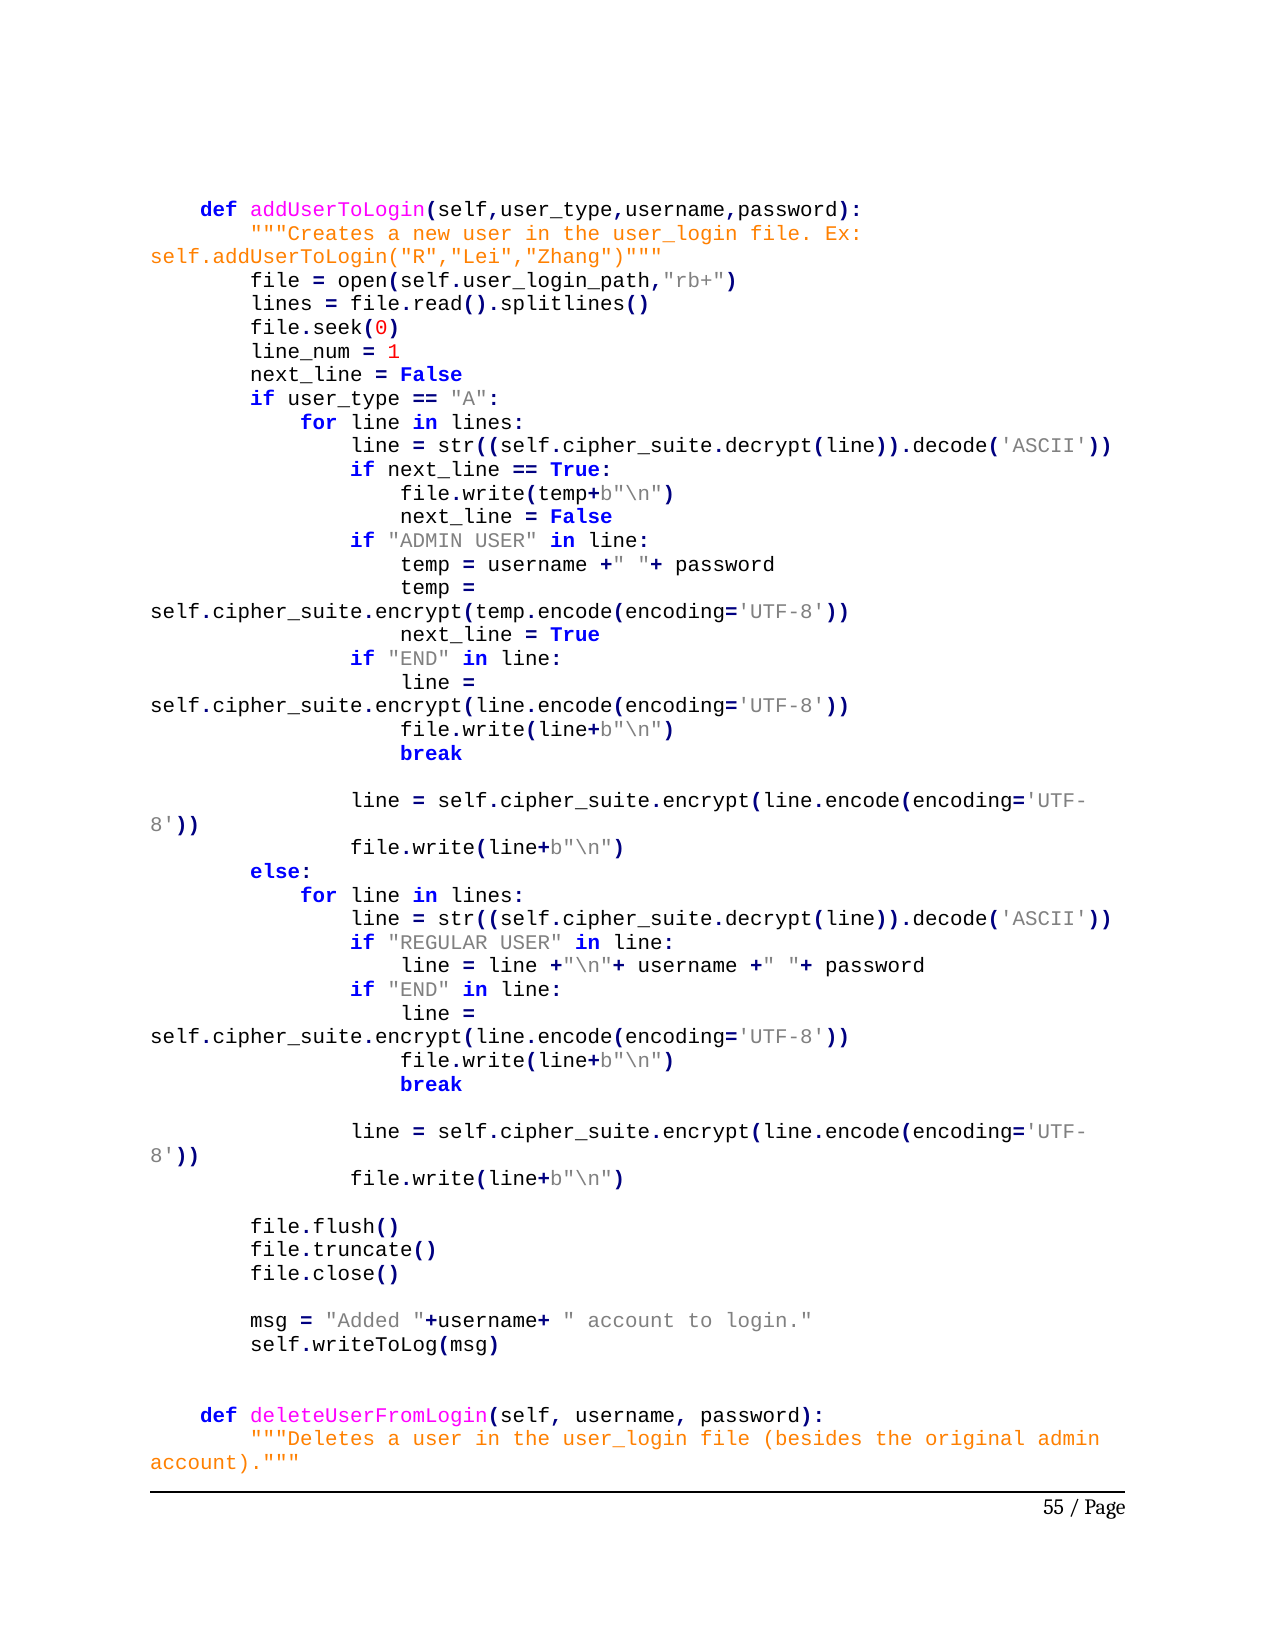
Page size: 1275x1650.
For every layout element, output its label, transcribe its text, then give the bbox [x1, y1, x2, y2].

text file.truncate() [150, 1239, 1125, 1263]
text break [150, 1074, 1125, 1097]
text temp = username +" "+ password [150, 553, 1125, 577]
text file.write(temp+b"\n") [150, 483, 1125, 506]
text def deleteUserFromLogin(self, username, password): [150, 1405, 1125, 1428]
text line = self.cipher_suite.encrypt(line.encode(encoding='UTF-8')) [150, 1121, 1125, 1168]
text line = self.cipher_suite.encrypt(line.encode(encoding='UTF-8')) [150, 672, 1125, 719]
text else: [150, 861, 1125, 884]
text def addUserToLogin(self,user_type,username,password): [150, 199, 1125, 222]
text if "END" in line: [150, 648, 1125, 672]
text next_line = False [150, 364, 1125, 388]
text for line in lines: [150, 412, 1125, 435]
text if "REGULAR USER" in line: [150, 932, 1125, 956]
text if next_line == True: [150, 459, 1125, 483]
text if "ADMIN USER" in line: [150, 530, 1125, 553]
text file.write(line+b"\n") [150, 1050, 1125, 1074]
text line = str((self.cipher_suite.decrypt(line)).decode('ASCII')) [150, 908, 1125, 932]
text next_line = True [150, 624, 1125, 648]
text file.close() [150, 1263, 1125, 1287]
text file.flush() [150, 1216, 1125, 1239]
text line_num = 1 [150, 341, 1125, 364]
text next_line = False [150, 506, 1125, 530]
text if "END" in line: [150, 979, 1125, 1003]
text if user_type == "A": [150, 388, 1125, 412]
text for line in lines: [150, 884, 1125, 908]
text line = line +"\n"+ username +" "+ password [150, 956, 1125, 979]
text file.write(line+b"\n") [150, 1168, 1125, 1192]
text """Creates a new user in the user_login file. Ex: self.addUserToLogin("R","Lei","Zhang")""" [150, 222, 1125, 270]
text line = self.cipher_suite.encrypt(line.encode(encoding='UTF-8')) [150, 1003, 1125, 1050]
text """Deletes a user in the user_login file (besides the original admin account).""" [150, 1428, 1125, 1476]
text file.write(line+b"\n") [150, 837, 1125, 861]
text break [150, 743, 1125, 766]
text line = self.cipher_suite.encrypt(line.encode(encoding='UTF-8')) [150, 790, 1125, 837]
text temp = self.cipher_suite.encrypt(temp.encode(encoding='UTF-8')) [150, 577, 1125, 624]
text file.write(line+b"\n") [150, 719, 1125, 743]
text lines = file.read().splitlines() [150, 293, 1125, 317]
text file = open(self.user_login_path,"rb+") [150, 270, 1125, 293]
text file.seek(0) [150, 317, 1125, 341]
text msg = "Added "+username+ " account to login." [150, 1310, 1125, 1334]
text line = str((self.cipher_suite.decrypt(line)).decode('ASCII')) [150, 435, 1125, 459]
text self.writeToLog(msg) [150, 1334, 1125, 1357]
